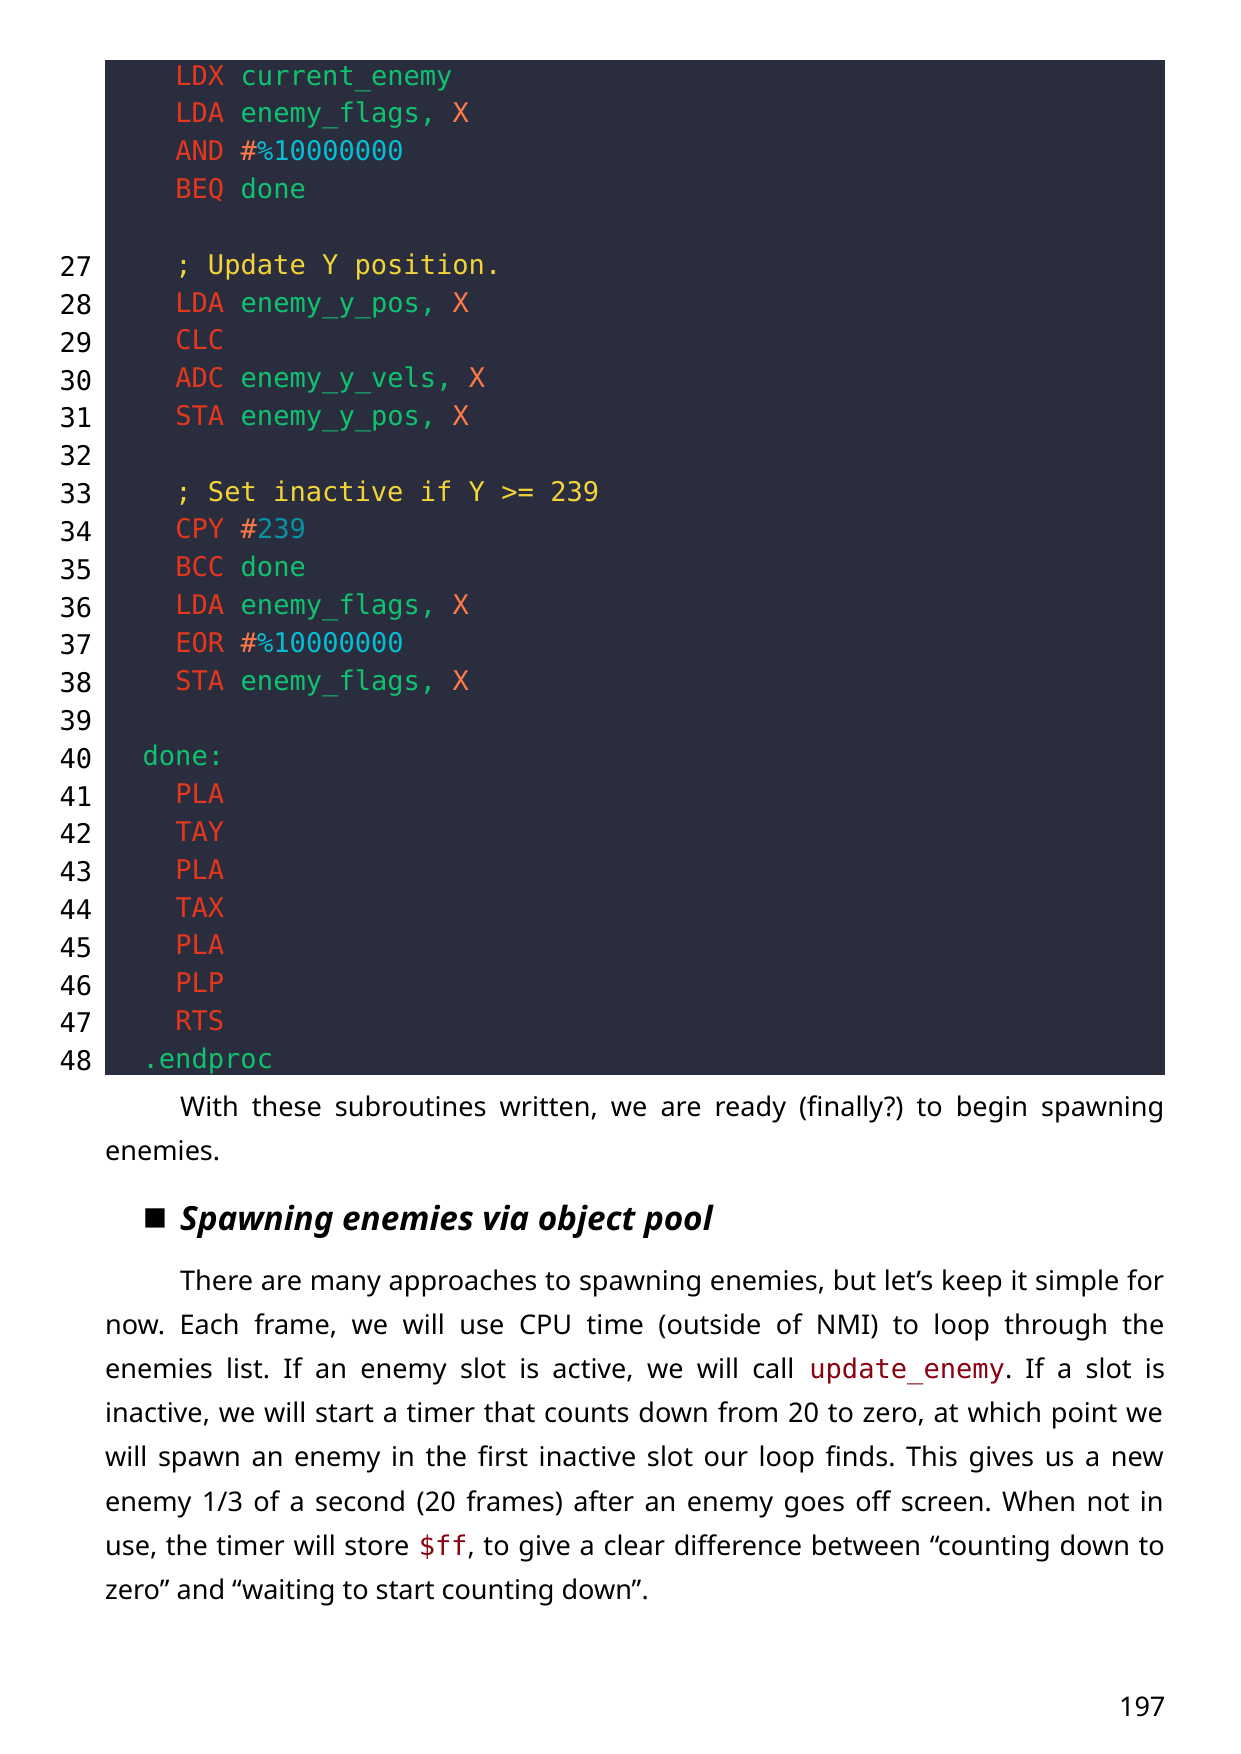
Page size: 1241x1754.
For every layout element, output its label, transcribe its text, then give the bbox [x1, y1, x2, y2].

text RTS [105, 1005, 1165, 1037]
text STA enemy_flags, X [105, 665, 1165, 697]
text EOR #%10000000 [105, 627, 1165, 659]
text CPY #239 [105, 514, 1165, 545]
text BCC done [105, 552, 1165, 583]
text LDA enemy_flags, X [105, 589, 1165, 621]
text PLA [105, 854, 1165, 886]
text LDA enemy_flags, X [105, 98, 1165, 129]
text AND #%10000000 [105, 136, 1165, 167]
text PLP [105, 967, 1165, 999]
text BEQ done [105, 173, 1165, 205]
text LDA enemy_y_pos, X [105, 287, 1165, 318]
text TAY [105, 816, 1165, 848]
text CLC [105, 325, 1165, 356]
subtitle Spawning enemies via object pool [142, 1194, 1165, 1240]
text .endproc [105, 1043, 1165, 1075]
text PLA [105, 930, 1165, 961]
text TAX [105, 892, 1165, 923]
text There are many approaches to spawning enemies, but let’s keep it simple for now. Each frame, we will use CPU time (outside of NMI) to loop through the enemies list. If an enemy slot is active, we will call update_enemy. If a slot is inactive, we will start a timer that counts down from 20 to zero, at which point we will spawn an enemy in the first inactive slot our loop finds. This gives us a new enemy 1/3 of a second (20 frames) after an enemy goes off screen. When not in use, the timer will store $ff, to give a clear difference between “counting down to zero” and “waiting to start counting down”. [105, 1261, 1165, 1607]
text ; Update Y position. [105, 249, 1165, 281]
text ; Set inactive if Y >= 239 [105, 476, 1165, 507]
text done: [105, 741, 1165, 772]
text PLA [105, 778, 1165, 810]
text STA enemy_y_pos, X [105, 400, 1165, 432]
text LDX current_enemy [105, 60, 1165, 92]
text With these subroutines written, we are ready (finally?) to begin spawning enemies. [105, 1087, 1165, 1168]
text ADC enemy_y_vels, X [105, 362, 1165, 394]
